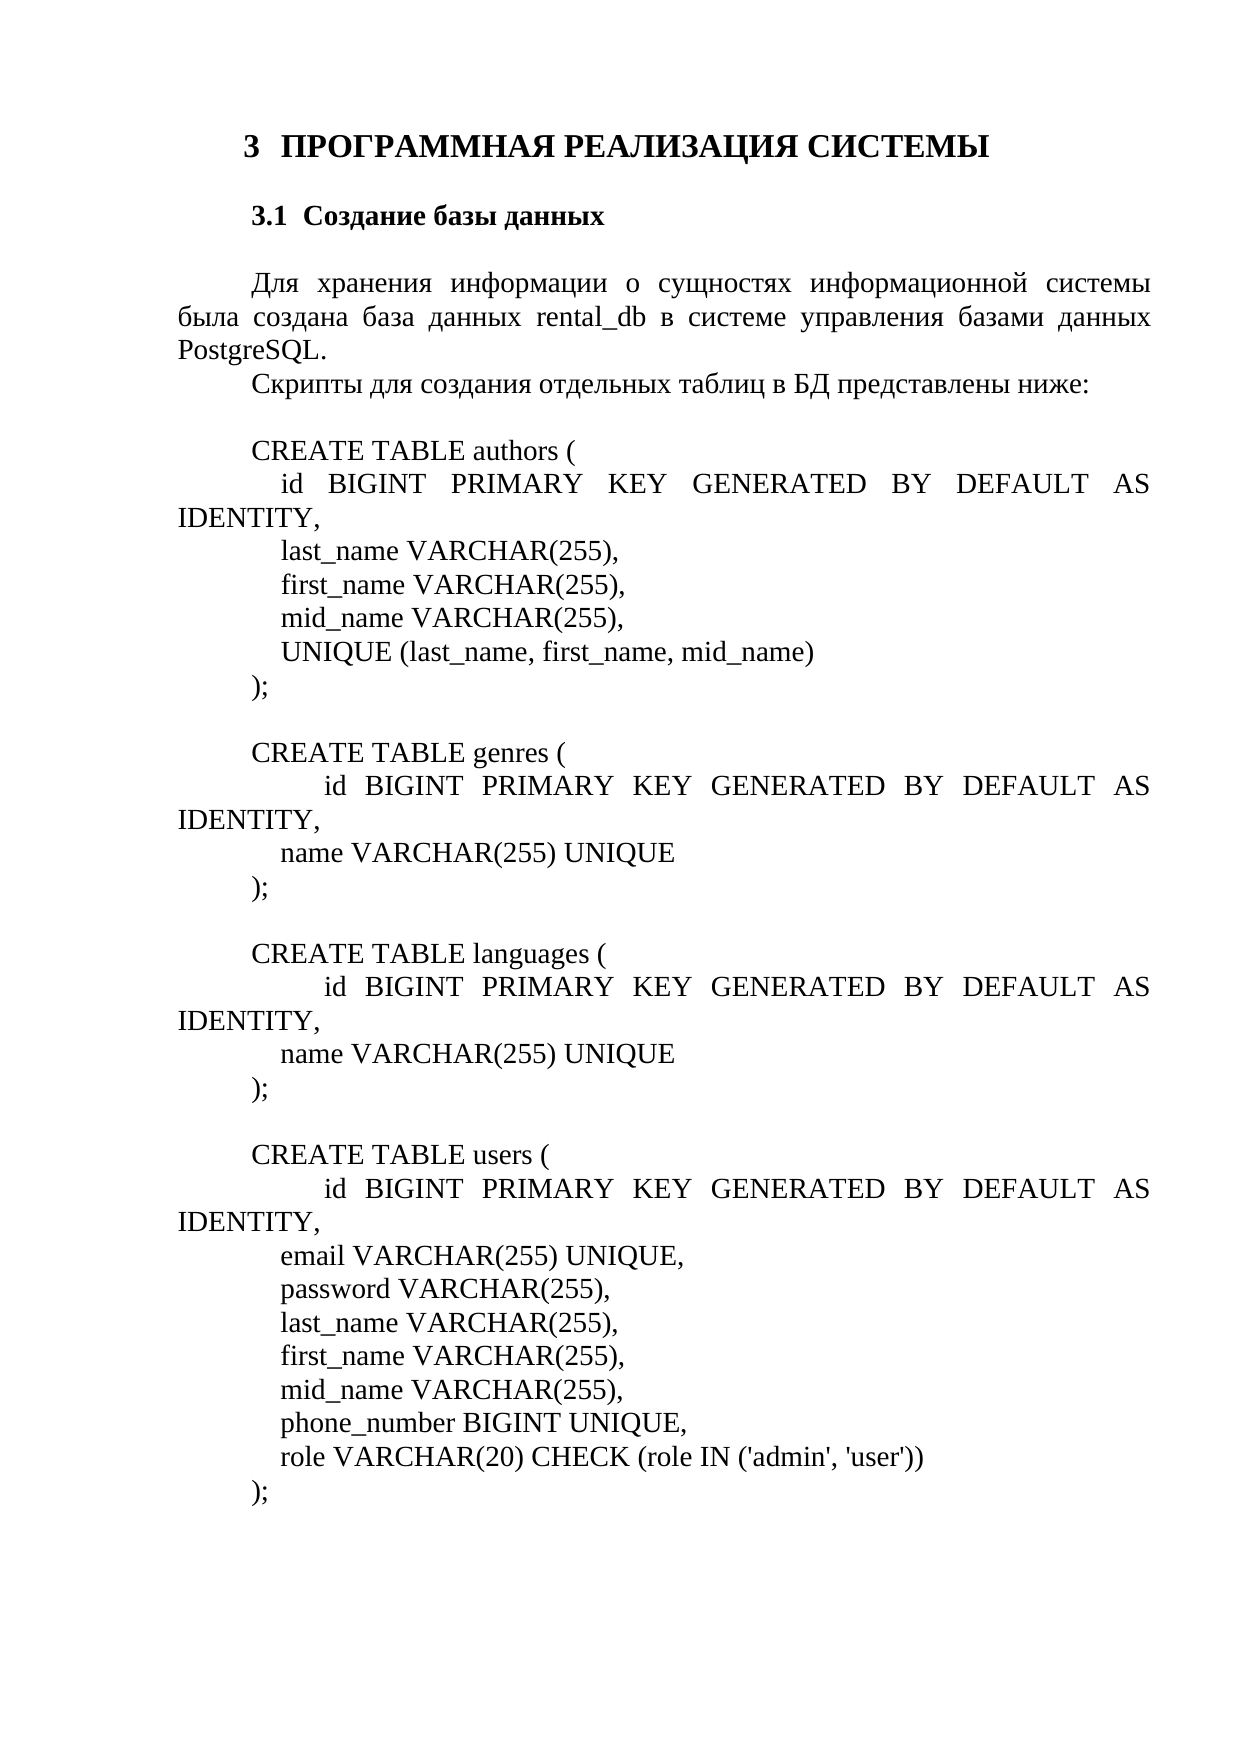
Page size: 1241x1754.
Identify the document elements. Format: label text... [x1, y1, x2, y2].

text Скрипты для создания отдельных таблиц в БД представлены ниже: [177, 366, 1152, 399]
text ); [177, 668, 1152, 701]
text ); [177, 869, 1152, 902]
text ); [177, 1070, 1152, 1104]
text first_name VARCHAR(255), [251, 1338, 1152, 1372]
text password VARCHAR(255), [251, 1271, 1152, 1305]
text last_name VARCHAR(255), [177, 533, 1152, 567]
text UNIQUE (last_name, first_name, mid_name) [177, 634, 1152, 668]
text id BIGINT PRIMARY KEY GENERATED BY DEFAULT AS IDENTITY, [177, 1171, 1152, 1238]
text CREATE TABLE languages ( [177, 936, 1152, 969]
text mid_name VARCHAR(255), [251, 1372, 1152, 1406]
text email VARCHAR(255) UNIQUE, [251, 1238, 1152, 1271]
text CREATE TABLE authors ( [177, 433, 1152, 466]
text role VARCHAR(20) CHECK (role IN ('admin', 'user')) [251, 1439, 1152, 1473]
text ); [251, 1473, 1152, 1506]
text name VARCHAR(255) UNIQUE [177, 1037, 1152, 1070]
text CREATE TABLE genres ( [177, 735, 1152, 768]
text name VARCHAR(255) UNIQUE [177, 835, 1152, 869]
text last_name VARCHAR(255), [251, 1305, 1152, 1338]
text id BIGINT PRIMARY KEY GENERATED BY DEFAULT AS IDENTITY, [177, 768, 1152, 835]
text id BIGINT PRIMARY KEY GENERATED BY DEFAULT AS IDENTITY, [177, 969, 1152, 1037]
subtitle ПРОГРАММНАЯ РЕАЛИЗАЦИЯ СИСТЕМЫ [192, 126, 1152, 164]
text mid_name VARCHAR(255), [177, 601, 1152, 634]
text first_name VARCHAR(255), [177, 567, 1152, 601]
subtitle Создание базы данных [251, 198, 1152, 232]
text Для хранения информации о сущностях информационной системы была создана база данных rental_db в системе управления базами данных PostgreSQL. [177, 265, 1152, 366]
text id BIGINT PRIMARY KEY GENERATED BY DEFAULT AS IDENTITY, [177, 466, 1152, 533]
text phone_number BIGINT UNIQUE, [251, 1406, 1152, 1439]
text CREATE TABLE users ( [251, 1137, 1152, 1171]
